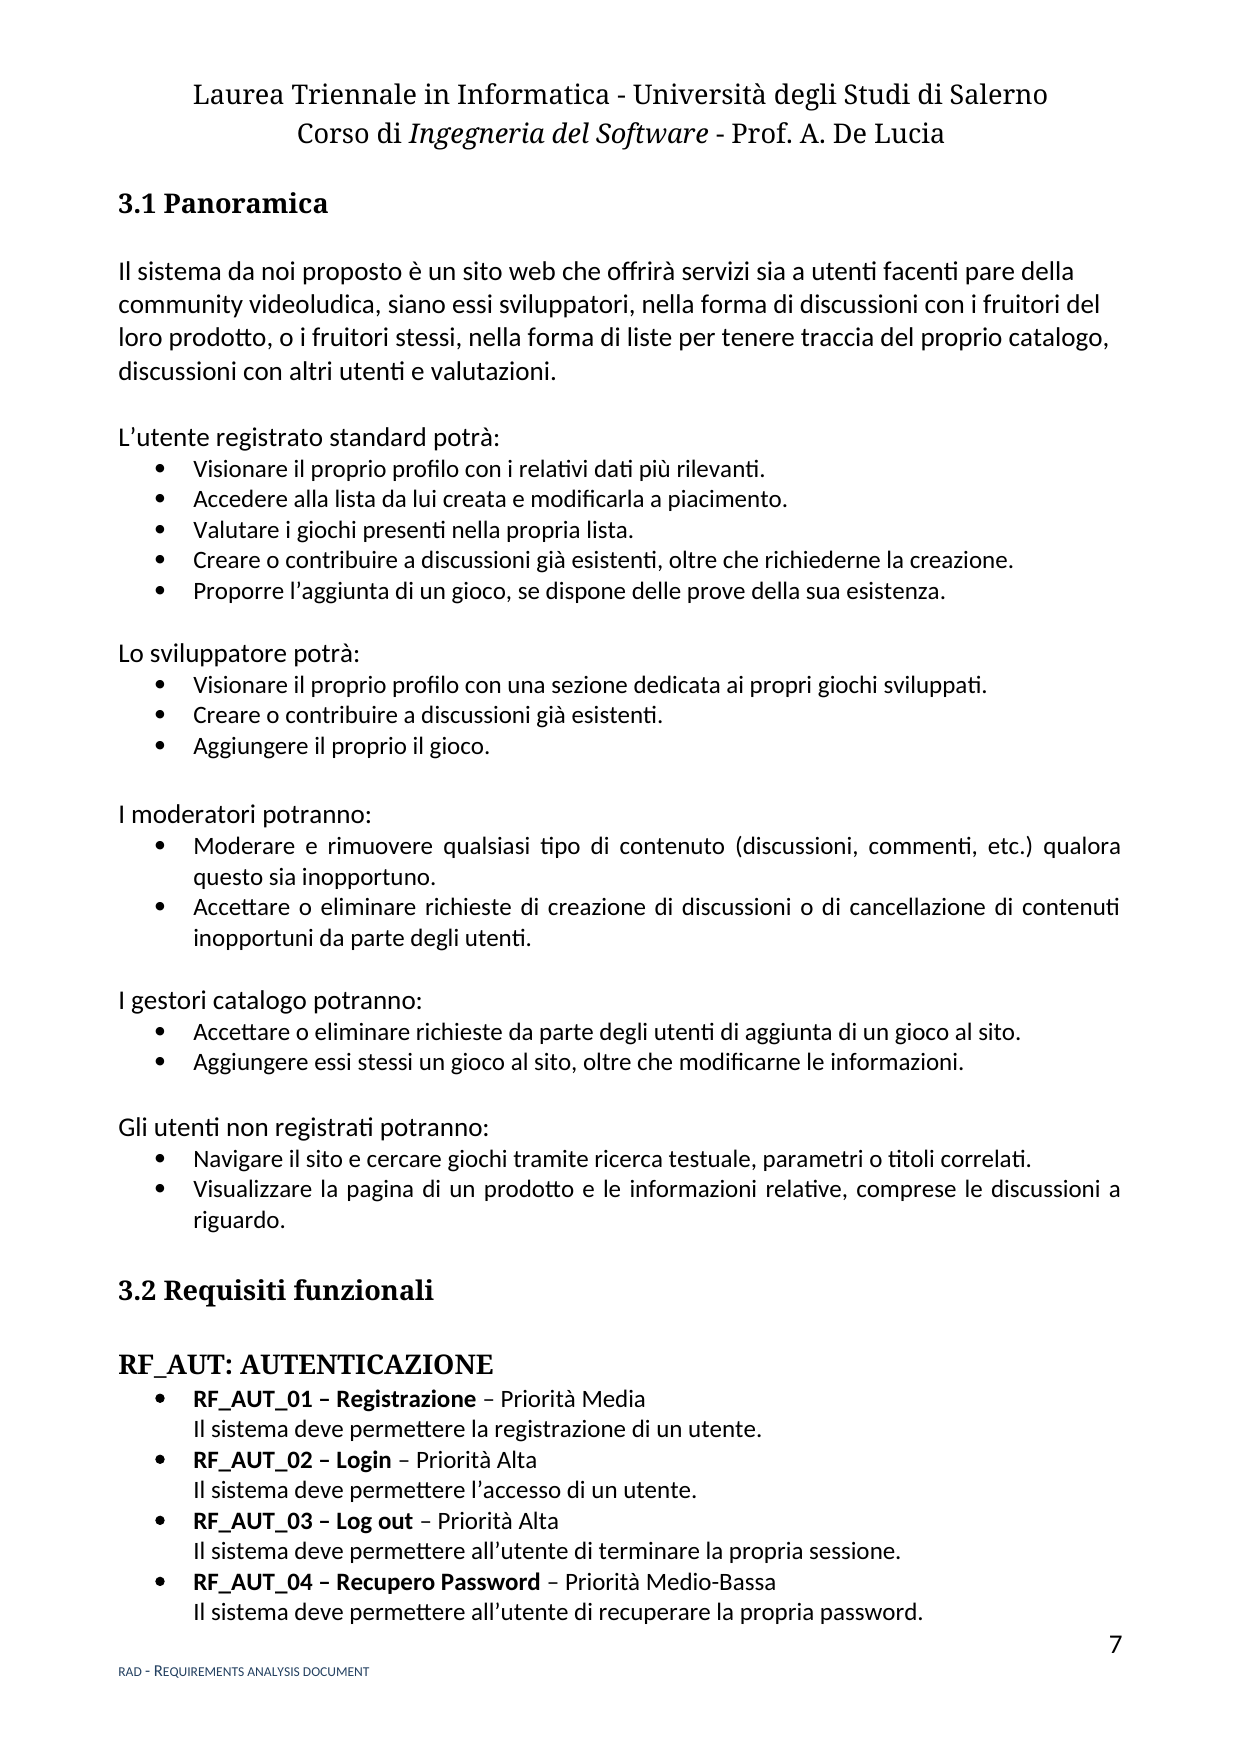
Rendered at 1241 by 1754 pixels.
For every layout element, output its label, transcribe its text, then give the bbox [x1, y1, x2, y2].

list RF_AUT_01 – Registrazione – Priorità Media [156, 1383, 1122, 1413]
subtitle 3.2 Requisiti funzionali [118, 1272, 1122, 1309]
subtitle RF_AUT: AUTENTICAZIONE [118, 1346, 1122, 1383]
subtitle 3.1 Panoramica [118, 185, 1122, 222]
list Aggiungere il proprio il gioco. [156, 730, 1122, 760]
list Visionare il proprio profilo con i relativi dati più rilevanti. [156, 453, 1122, 483]
text Il sistema da noi proposto è un sito web che offrirà servizi sia a utenti facenti pare della community videoludica, siano essi sviluppatori, nella forma di discussioni con i fruitori del loro prodotto, o i fruitori stessi, nella forma di liste per tenere traccia del proprio catalogo, discussioni con altri utenti e valutazioni. [118, 254, 1122, 387]
list Moderare e rimuovere qualsiasi tipo di contenuto (discussioni, commenti, etc.) qualora questo sia inopportuno. [156, 830, 1122, 891]
list RF_AUT_04 – Recupero Password – Priorità Medio-Bassa [156, 1566, 1122, 1596]
list Accedere alla lista da lui creata e modificarla a piacimento. [156, 483, 1122, 514]
list Il sistema deve permettere l’accesso di un utente. [193, 1474, 1122, 1505]
list Navigare il sito e cercare giochi tramite ricerca testuale, parametri o titoli correlati. [156, 1143, 1122, 1173]
list RF_AUT_03 – Log out – Priorità Alta [156, 1505, 1122, 1535]
text L’utente registrato standard potrà: [118, 420, 1122, 453]
list Il sistema deve permettere all’utente di recuperare la propria password. [193, 1596, 1122, 1627]
text I moderatori potranno: [118, 797, 1122, 830]
list Il sistema deve permettere la registrazione di un utente. [193, 1413, 1122, 1444]
list Il sistema deve permettere all’utente di terminare la propria sessione. [193, 1535, 1122, 1566]
list Aggiungere essi stessi un gioco al sito, oltre che modificarne le informazioni. [156, 1046, 1122, 1077]
list Creare o contribuire a discussioni già esistenti. [156, 699, 1122, 730]
text I gestori catalogo potranno: [118, 983, 1122, 1016]
list Creare o contribuire a discussioni già esistenti, oltre che richiederne la creazione. [156, 544, 1122, 575]
list Accettare o eliminare richieste da parte degli utenti di aggiunta di un gioco al sito. [156, 1016, 1122, 1046]
text Lo sviluppatore potrà: [118, 636, 1122, 669]
list Proporre l’aggiunta di un gioco, se dispone delle prove della sua esistenza. [156, 575, 1122, 605]
list Accettare o eliminare richieste di creazione di discussioni o di cancellazione di contenuti inopportuni da parte degli utenti. [156, 891, 1122, 952]
list RF_AUT_02 – Login – Priorità Alta [156, 1444, 1122, 1474]
list Visualizzare la pagina di un prodotto e le informazioni relative, comprese le discussioni a riguardo. [156, 1173, 1122, 1234]
list Visionare il proprio profilo con una sezione dedicata ai propri giochi sviluppati. [156, 669, 1122, 699]
text Gli utenti non registrati potranno: [118, 1110, 1122, 1143]
list Valutare i giochi presenti nella propria lista. [156, 514, 1122, 544]
